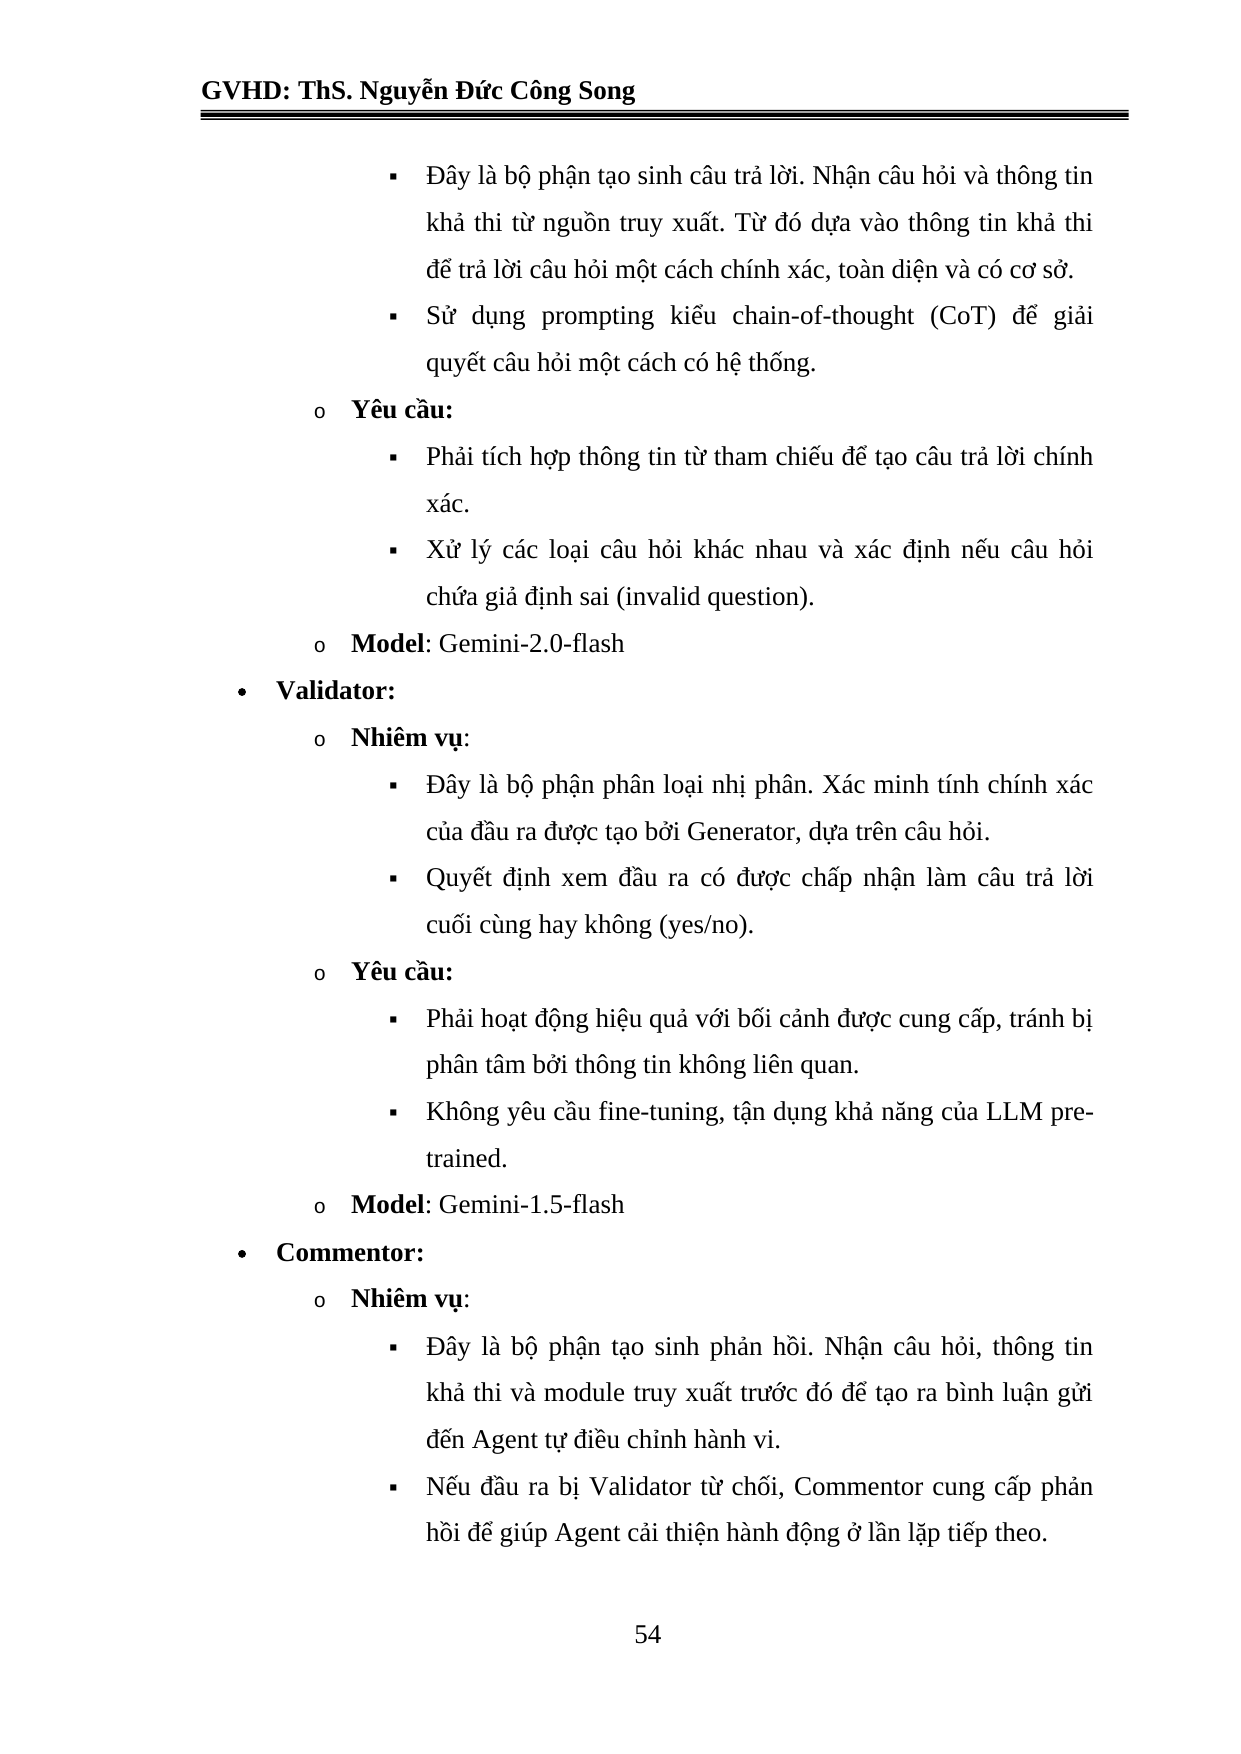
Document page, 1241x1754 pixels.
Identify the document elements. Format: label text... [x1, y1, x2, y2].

list Commentor: [238, 1236, 1094, 1267]
list Không yêu cầu fine-tuning, tận dụng khả năng của LLM pre-trained. [388, 1095, 1094, 1173]
list Đây là bộ phận phân loại nhị phân. Xác minh tính chính xác của đầu ra được tạo bởi Generator, dựa trên câu hỏi​. [388, 768, 1094, 846]
list Nhiêm vụ: [313, 1283, 1094, 1314]
list Model: Gemini-2.0-flash [313, 627, 1094, 658]
list Sử dụng prompting kiểu chain-of-thought (CoT) để giải quyết câu hỏi một cách có hệ thống. [388, 299, 1094, 377]
list Đây là bộ phận tạo sinh phản hồi. Nhận câu hỏi, thông tin khả thi và module truy xuất trước đó để tạo ra bình luận gửi đến Agent tự điều chỉnh hành vi. [388, 1330, 1094, 1454]
list Validator: [238, 674, 1094, 705]
list Phải tích hợp thông tin từ tham chiếu để tạo câu trả lời chính xác. [388, 440, 1094, 518]
list Đây là bộ phận tạo sinh câu trả lời. Nhận câu hỏi và thông tin khả thi từ nguồn truy xuất. Từ đó dựa vào thông tin khả thi để trả lời câu hỏi một cách chính xác, toàn diện và có cơ sở. [388, 159, 1094, 284]
list Phải hoạt động hiệu quả với bối cảnh được cung cấp, tránh bị phân tâm bởi thông tin không liên quan. [388, 1002, 1094, 1080]
list Xử lý các loại câu hỏi khác nhau và xác định nếu câu hỏi chứa giả định sai (invalid question). [388, 533, 1094, 611]
list Quyết định xem đầu ra​ có được chấp nhận làm câu trả lời cuối cùng hay không (yes/no). [388, 861, 1094, 939]
list Model: Gemini-1.5-flash [313, 1189, 1094, 1220]
list Nhiêm vụ: [313, 721, 1094, 752]
list Yêu cầu: [313, 393, 1094, 424]
list Yêu cầu: [313, 955, 1094, 986]
list Nếu đầu ra​ bị Validator từ chối, Commentor cung cấp phản hồi​ để giúp Agent cải thiện hành động ở lần lặp tiếp theo. [388, 1470, 1094, 1548]
